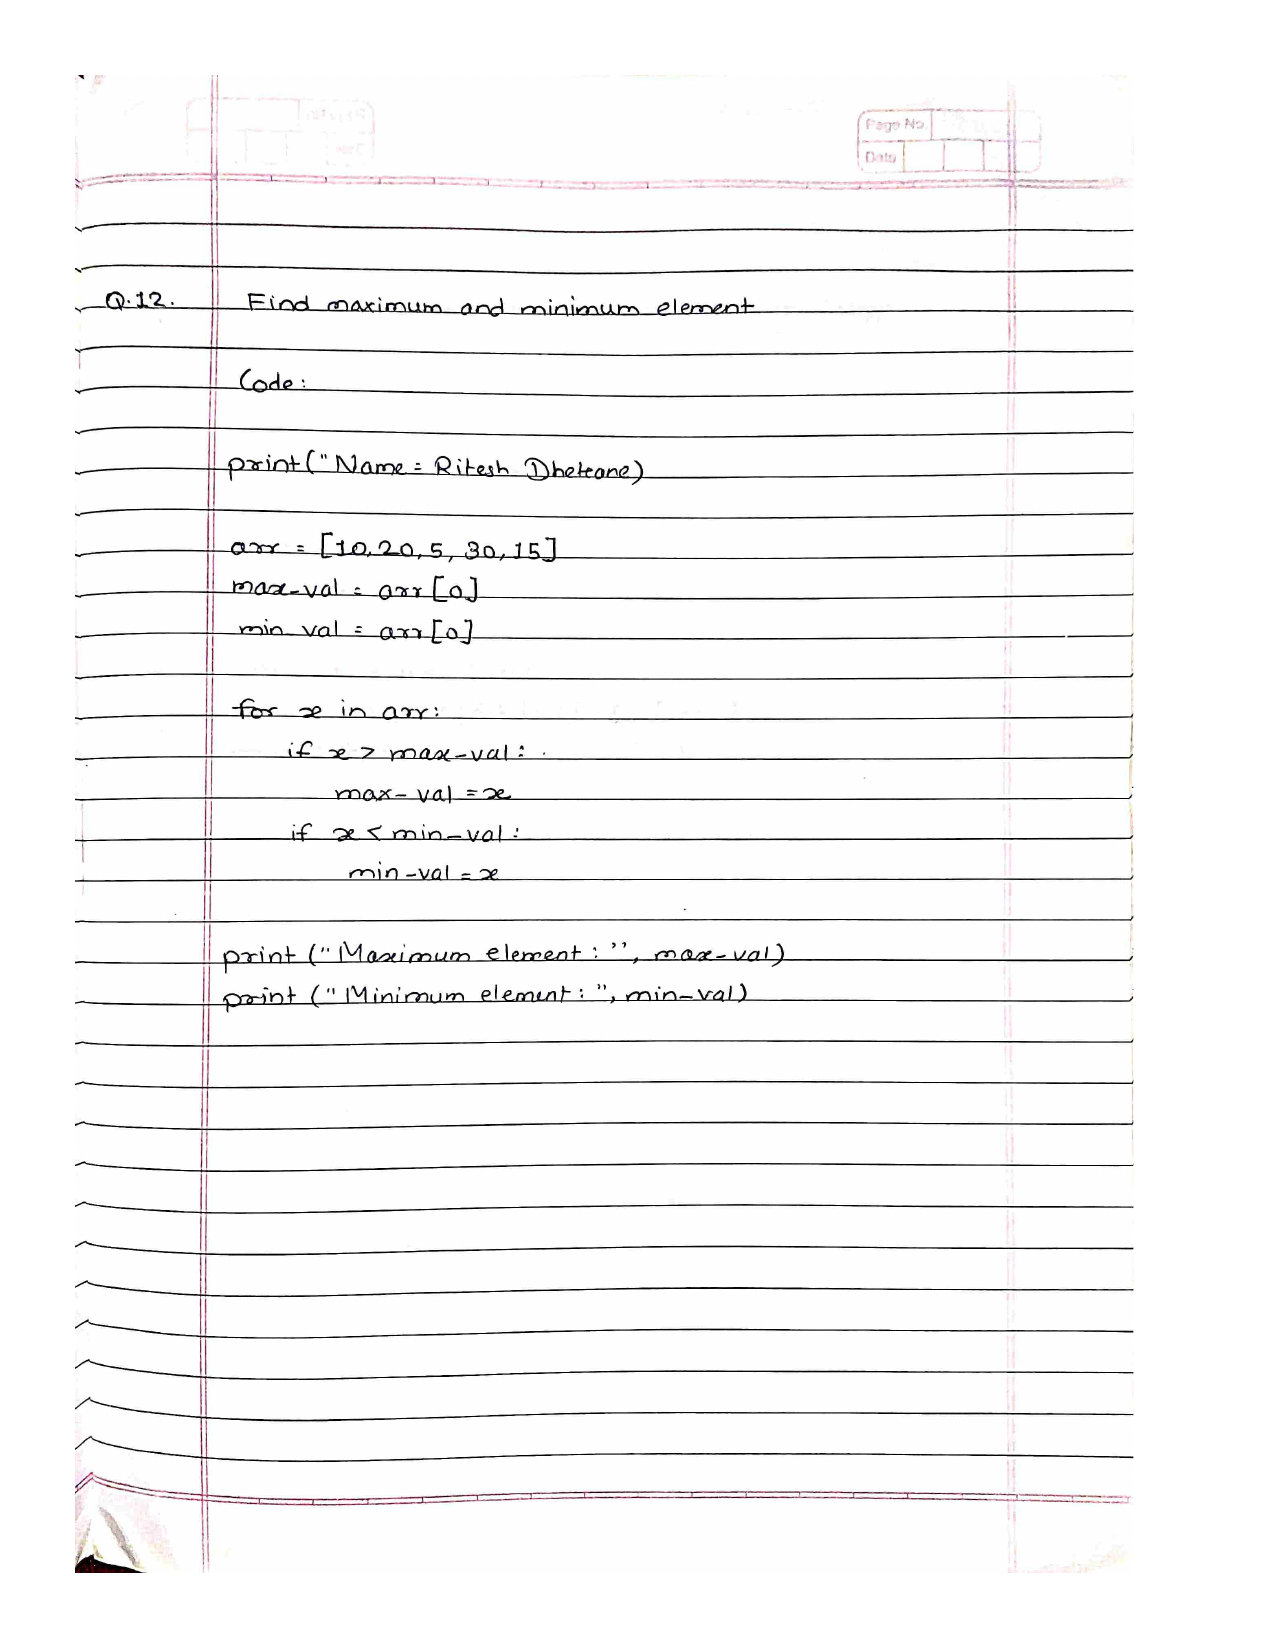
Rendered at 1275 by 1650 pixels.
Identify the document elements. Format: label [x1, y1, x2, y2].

picture [75, 75, 1134, 1573]
